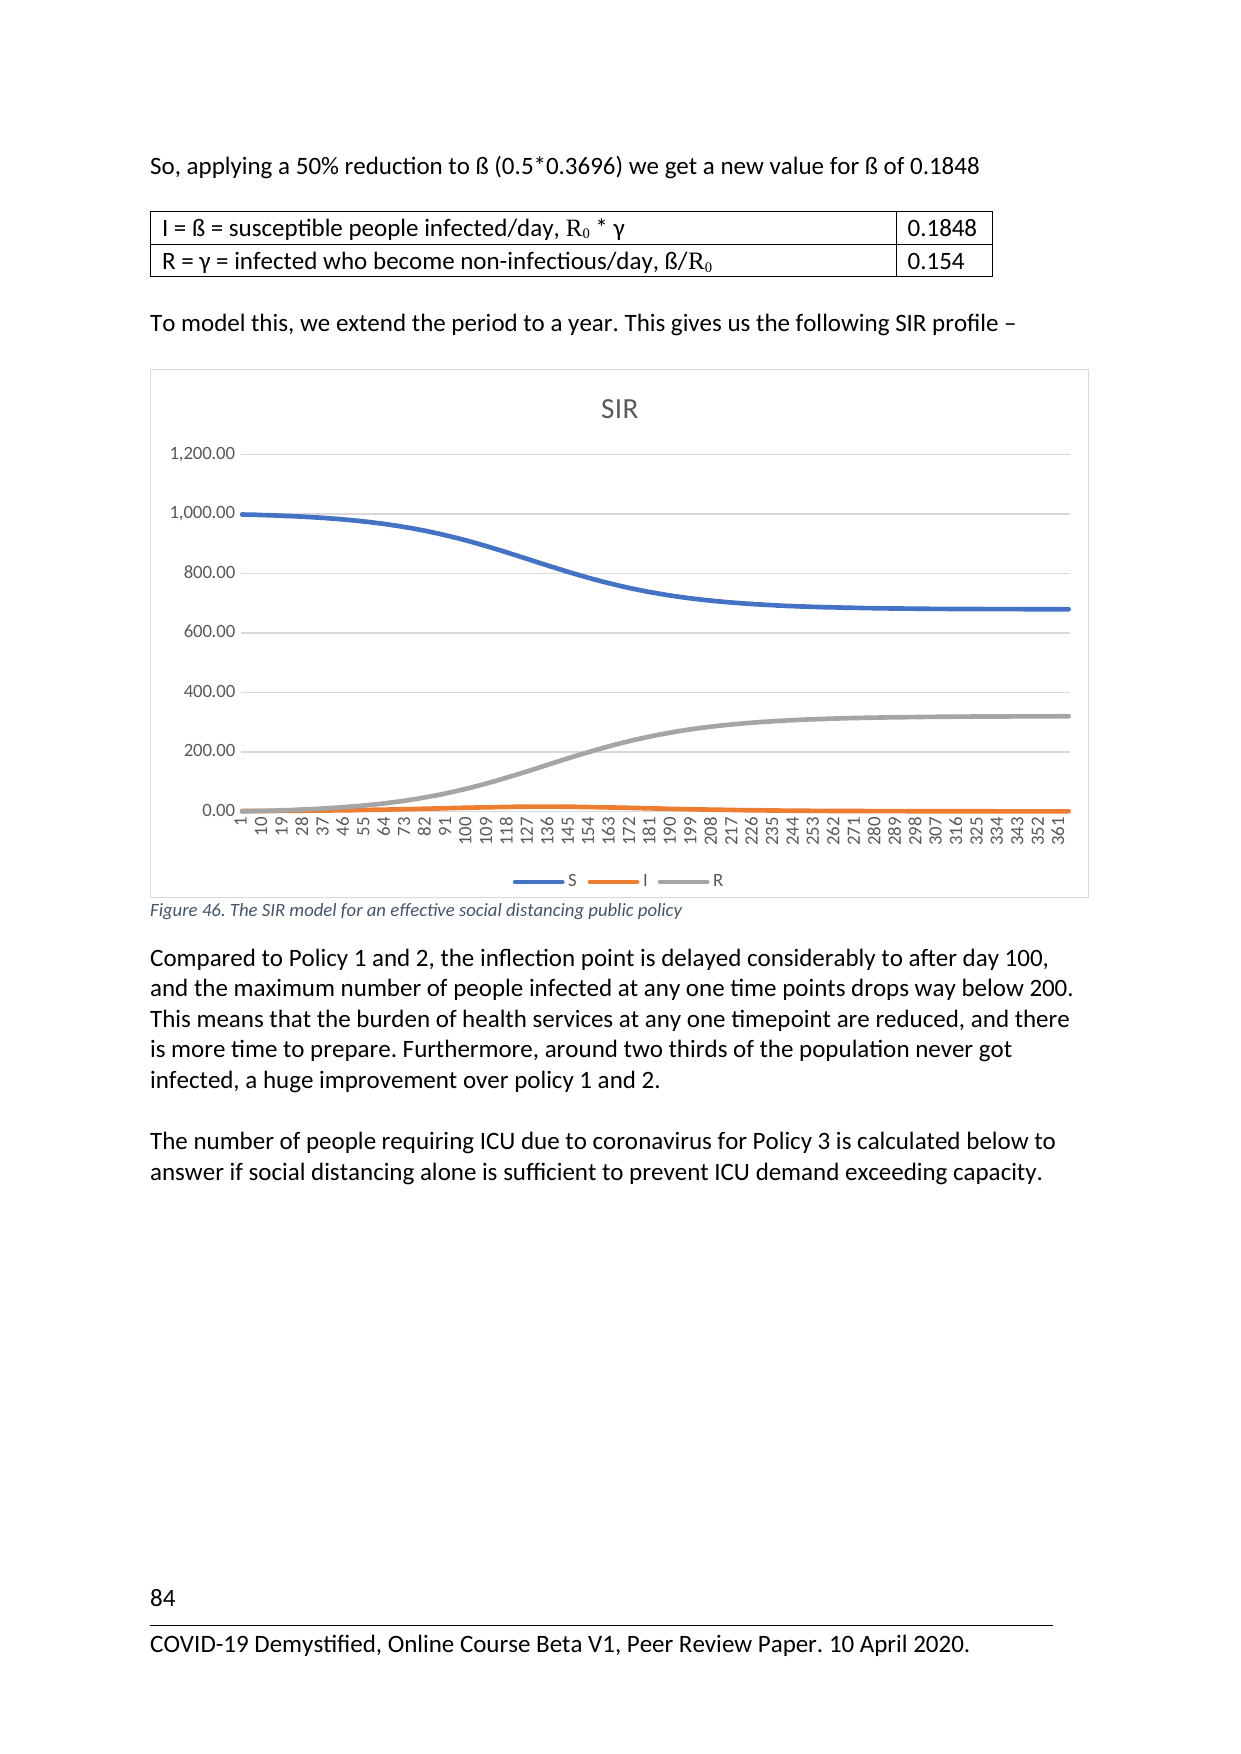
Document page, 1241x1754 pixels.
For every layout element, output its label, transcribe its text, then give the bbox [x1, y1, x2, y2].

text The number of people requiring ICU due to coronavirus for Policy 3 is calculated below to answer if social distancing alone is sufficient to prevent ICU demand exceeding capacity. [150, 1125, 1090, 1186]
table_cell 0.154 [897, 245, 992, 276]
table_cell R = γ = infected who become non-infectious/day, ß/R0 [151, 245, 896, 276]
table_header 0.1848 [897, 212, 992, 244]
text Compared to Policy 1 and 2, the inflection point is delayed considerably to after day 100, and the maximum number of people infected at any one time points drops way below 200. This means that the burden of health services at any one timepoint are reduced, and there is more time to prepare. Furthermore, around two thirds of the population never got infected, a huge improvement over policy 1 and 2. [150, 942, 1090, 1095]
text To model this, we extend the period to a year. This gives us the following SIR profile – [150, 307, 1090, 338]
text So, applying a 50% reduction to ß (0.5*0.3696) we get a new value for ß of 0.1848 [150, 150, 1090, 181]
table_header I = ß = susceptible people infected/day, R0 * γ [151, 212, 896, 244]
text Figure 46. The SIR model for an effective social distancing public policy [150, 898, 1090, 921]
